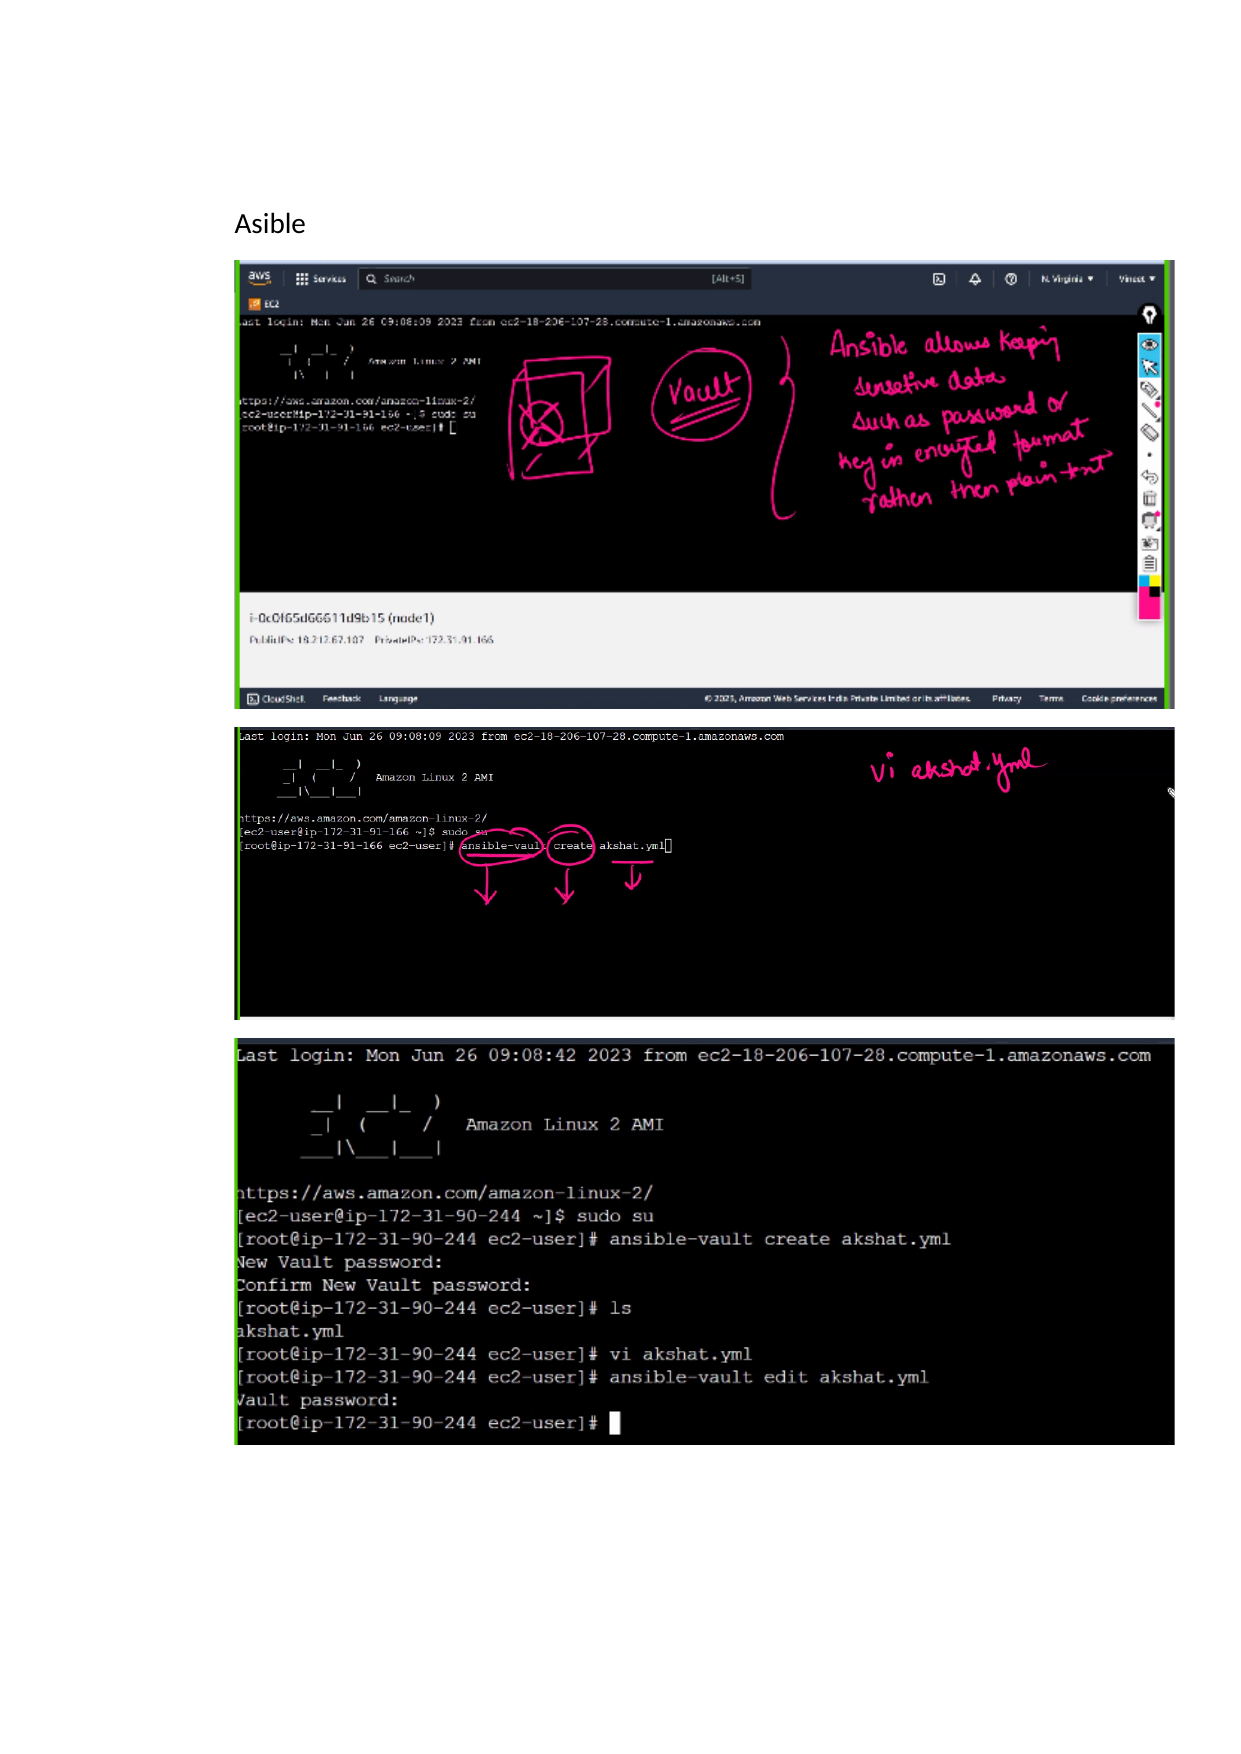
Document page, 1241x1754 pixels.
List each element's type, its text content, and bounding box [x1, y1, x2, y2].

picture [234, 1038, 1175, 1445]
picture [234, 727, 1175, 1020]
text Asible [234, 205, 1090, 241]
picture [234, 260, 1175, 709]
